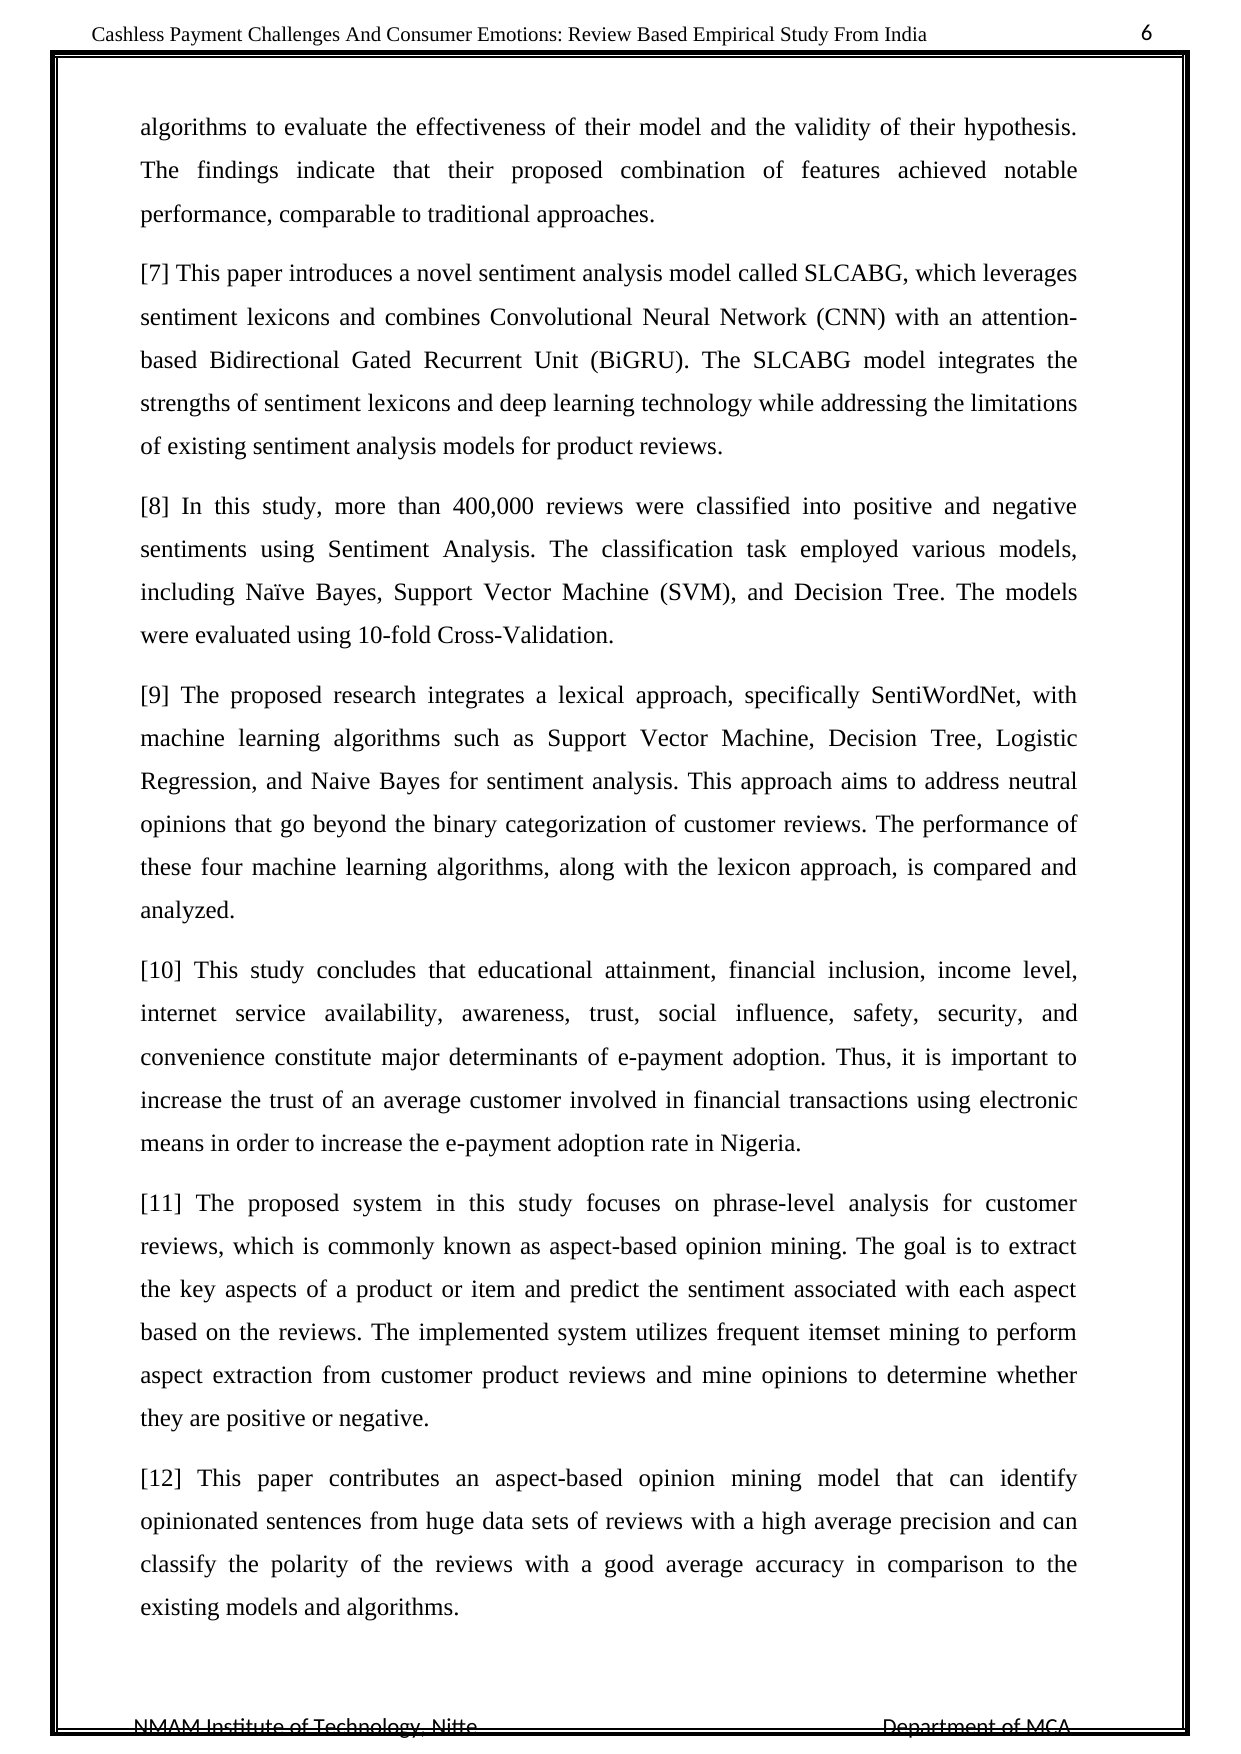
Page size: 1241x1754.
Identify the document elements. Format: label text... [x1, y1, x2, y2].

text [10] This study concludes that educational attainment, financial inclusion, income level, internet service availability, awareness, trust, social influence, safety, security, and convenience constitute major determinants of e-payment adoption. Thus, it is important to increase the trust of an average customer involved in financial transactions using electronic means in order to increase the e-payment adoption rate in Nigeria. [140, 955, 1078, 1157]
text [140, 112, 1078, 227]
text [12] This paper contributes an aspect-based opinion mining model that can identify opinionated sentences from huge data sets of reviews with a high average precision and can classify the polarity of the reviews with a good average accuracy in comparison to the existing models and algorithms. [140, 1463, 1078, 1621]
text [9] The proposed research integrates a lexical approach, specifically SentiWordNet, with machine learning algorithms such as Support Vector Machine, Decision Tree, Logistic Regression, and Naive Bayes for sentiment analysis. This approach aims to address neutral opinions that go beyond the binary categorization of customer reviews. The performance of these four machine learning algorithms, along with the lexicon approach, is compared and analyzed. [140, 680, 1078, 924]
text [11] The proposed system in this study focuses on phrase-level analysis for customer reviews, which is commonly known as aspect-based opinion mining. The goal is to extract the key aspects of a product or item and predict the sentiment associated with each aspect based on the reviews. The implemented system utilizes frequent itemset mining to perform aspect extraction from customer product reviews and mine opinions to determine whether they are positive or negative. [140, 1188, 1078, 1432]
text [8] In this study, more than 400,000 reviews were classified into positive and negative sentiments using Sentiment Analysis. The classification task employed various models, including Naïve Bayes, Support Vector Machine (SVM), and Decision Tree. The models were evaluated using 10-fold Cross-Validation. [140, 491, 1078, 649]
text [7] This paper introduces a novel sentiment analysis model called SLCABG, which leverages sentiment lexicons and combines Convolutional Neural Network (CNN) with an attention-based Bidirectional Gated Recurrent Unit (BiGRU). The SLCABG model integrates the strengths of sentiment lexicons and deep learning technology while addressing the limitations of existing sentiment analysis models for product reviews. [140, 258, 1078, 460]
